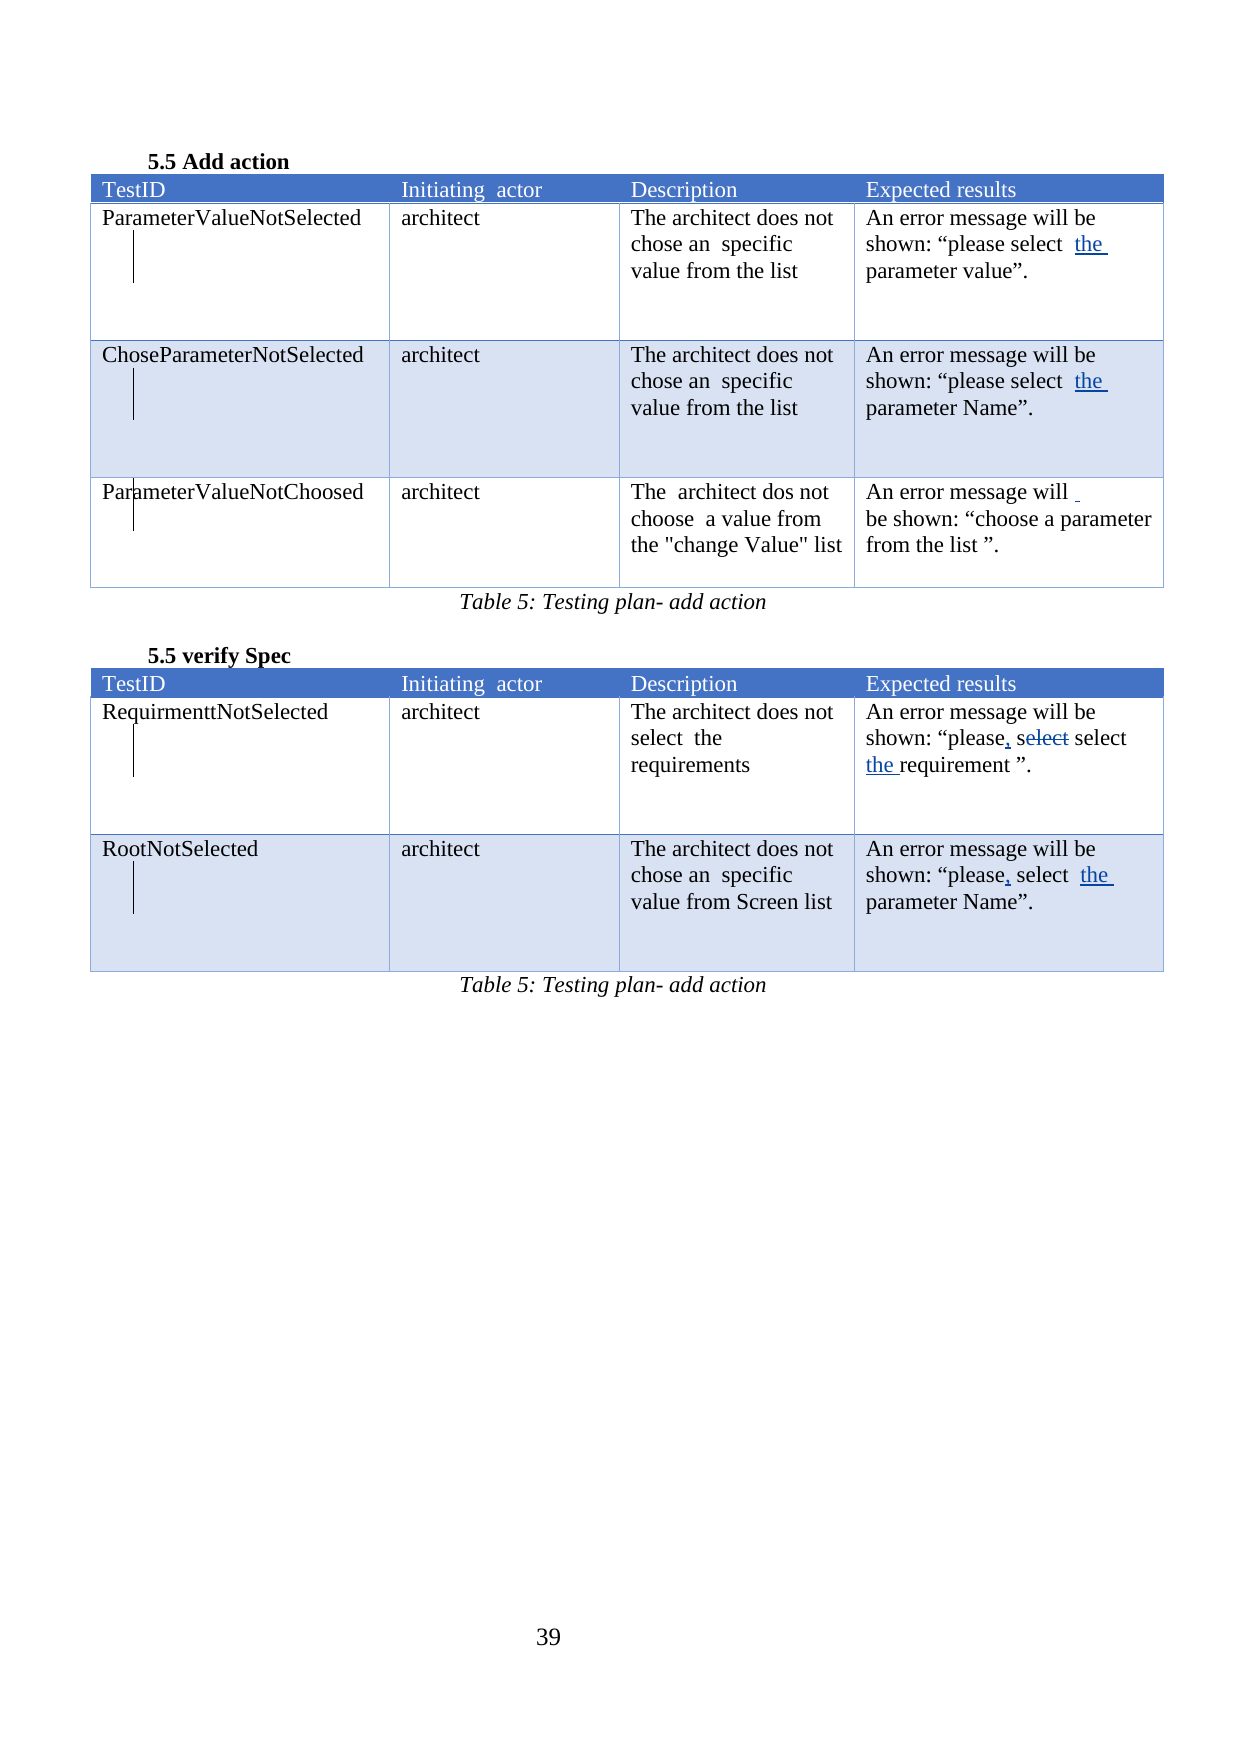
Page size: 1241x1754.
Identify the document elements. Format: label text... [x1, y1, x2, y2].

table_header Description [619, 175, 854, 202]
table_cell The architect dos not choose a value from the "change Value" list [620, 478, 854, 587]
table_cell An error message will be shown: “please select parameter Name”. [855, 835, 1163, 971]
table_cell An error message will be shown: “please select parameter value”. [855, 204, 1163, 339]
text 5.5 Add action [148, 148, 1092, 174]
table_header Initiating actor [390, 175, 619, 202]
table_cell The architect does not chose an specific value from the list [620, 341, 854, 477]
table_cell architect [390, 698, 619, 833]
table_cell RootNotSelected [91, 835, 389, 971]
table_cell ChoseParameterNotSelected [91, 341, 389, 477]
table_cell architect [390, 478, 619, 587]
table_cell architect [390, 341, 619, 477]
table_header TestID [91, 175, 390, 202]
table_cell The architect does not chose an specific value from Screen list [620, 835, 854, 971]
text 5.5 verify Spec [148, 642, 1092, 668]
table_cell architect [390, 835, 619, 971]
text Table 5: Testing plan- add action [148, 588, 1080, 614]
table_header Description [619, 669, 854, 696]
table_cell ParameterValueNotSelected [91, 204, 389, 339]
text Table 5: Testing plan- add action [148, 972, 1080, 998]
table_cell An error message will be shown: “choose a parameter from the list ”. [855, 478, 1163, 587]
table_header Initiating actor [390, 669, 619, 696]
table_header Expected results [854, 669, 1163, 696]
table_cell An error message will be shown: “please select parameter Name”. [855, 341, 1163, 477]
table_cell The architect does not select the requirements [620, 698, 854, 833]
table_cell An error message will be shown: “please s select requirement ”. [855, 698, 1163, 833]
table_cell The architect does not chose an specific value from the list [620, 204, 854, 339]
table_cell ParameterValueNotChoosed [91, 478, 389, 587]
table_cell RequirmenttNotSelected [91, 698, 389, 833]
table_header Expected results [854, 175, 1163, 202]
table_header TestID [91, 669, 390, 696]
table_cell architect [390, 204, 619, 339]
